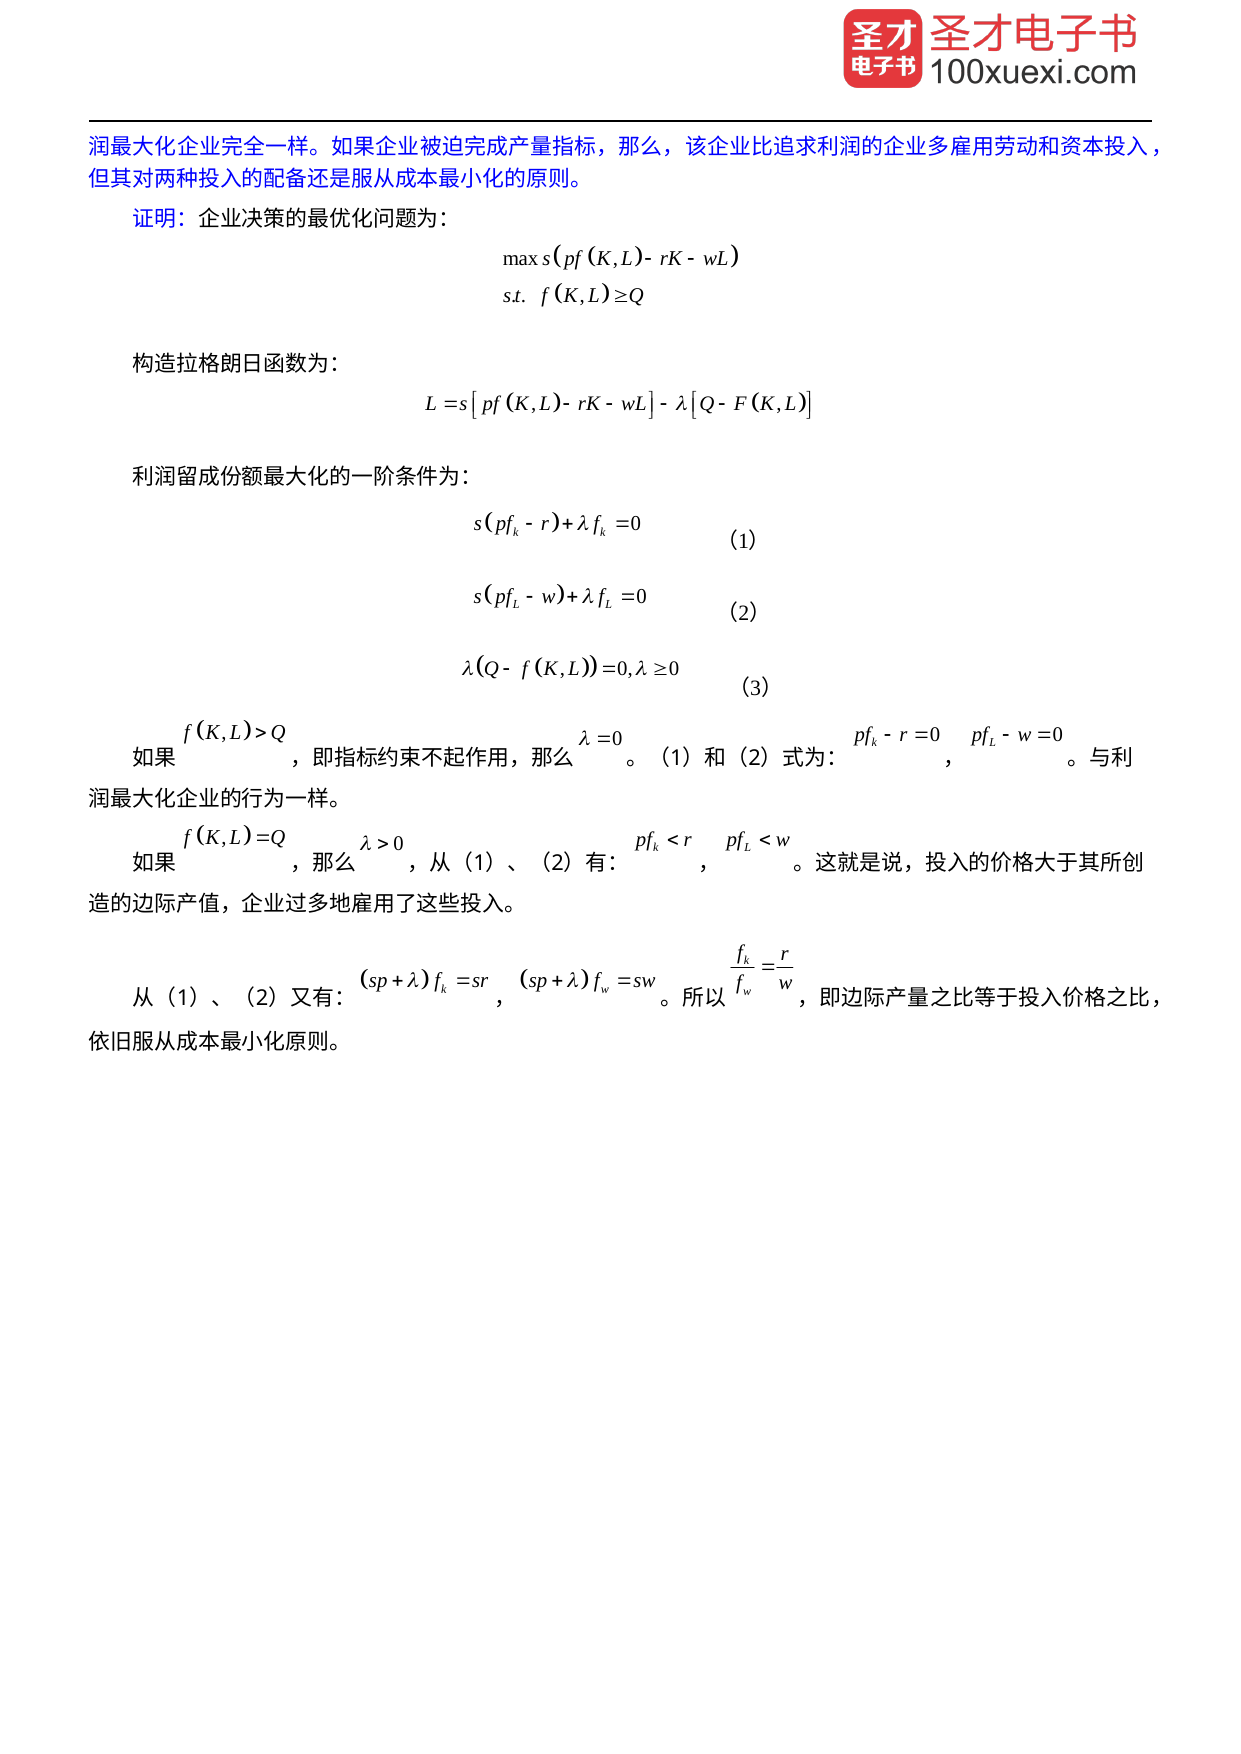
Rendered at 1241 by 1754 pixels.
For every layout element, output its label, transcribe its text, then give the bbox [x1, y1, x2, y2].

picture [834, 0, 1152, 97]
text 证明：企业决策的最优化问题为： [88, 201, 1152, 233]
text 构造拉格朗日函数为： [88, 346, 1152, 378]
text 如果，即指标约束不起作用，那么。（1）和（2）式为：，。与利润最大化企业的行为一样。 [88, 716, 1152, 813]
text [88, 128, 1152, 193]
text 从（1）、（2）又有：，。所以，即边际产量之比等于投入价格之比，依旧服从成本最小化原则。 [88, 926, 1152, 1056]
text （1） [88, 498, 1152, 563]
text 利润留成份额最大化的一阶条件为： [88, 458, 1152, 491]
text （2） [88, 571, 1152, 636]
text 如果，那么，从（1）、（2）有：，。这就是说，投入的价格大于其所创造的边际产值，企业过多地雇用了这些投入。 [88, 821, 1152, 918]
text （3） [88, 643, 1152, 708]
